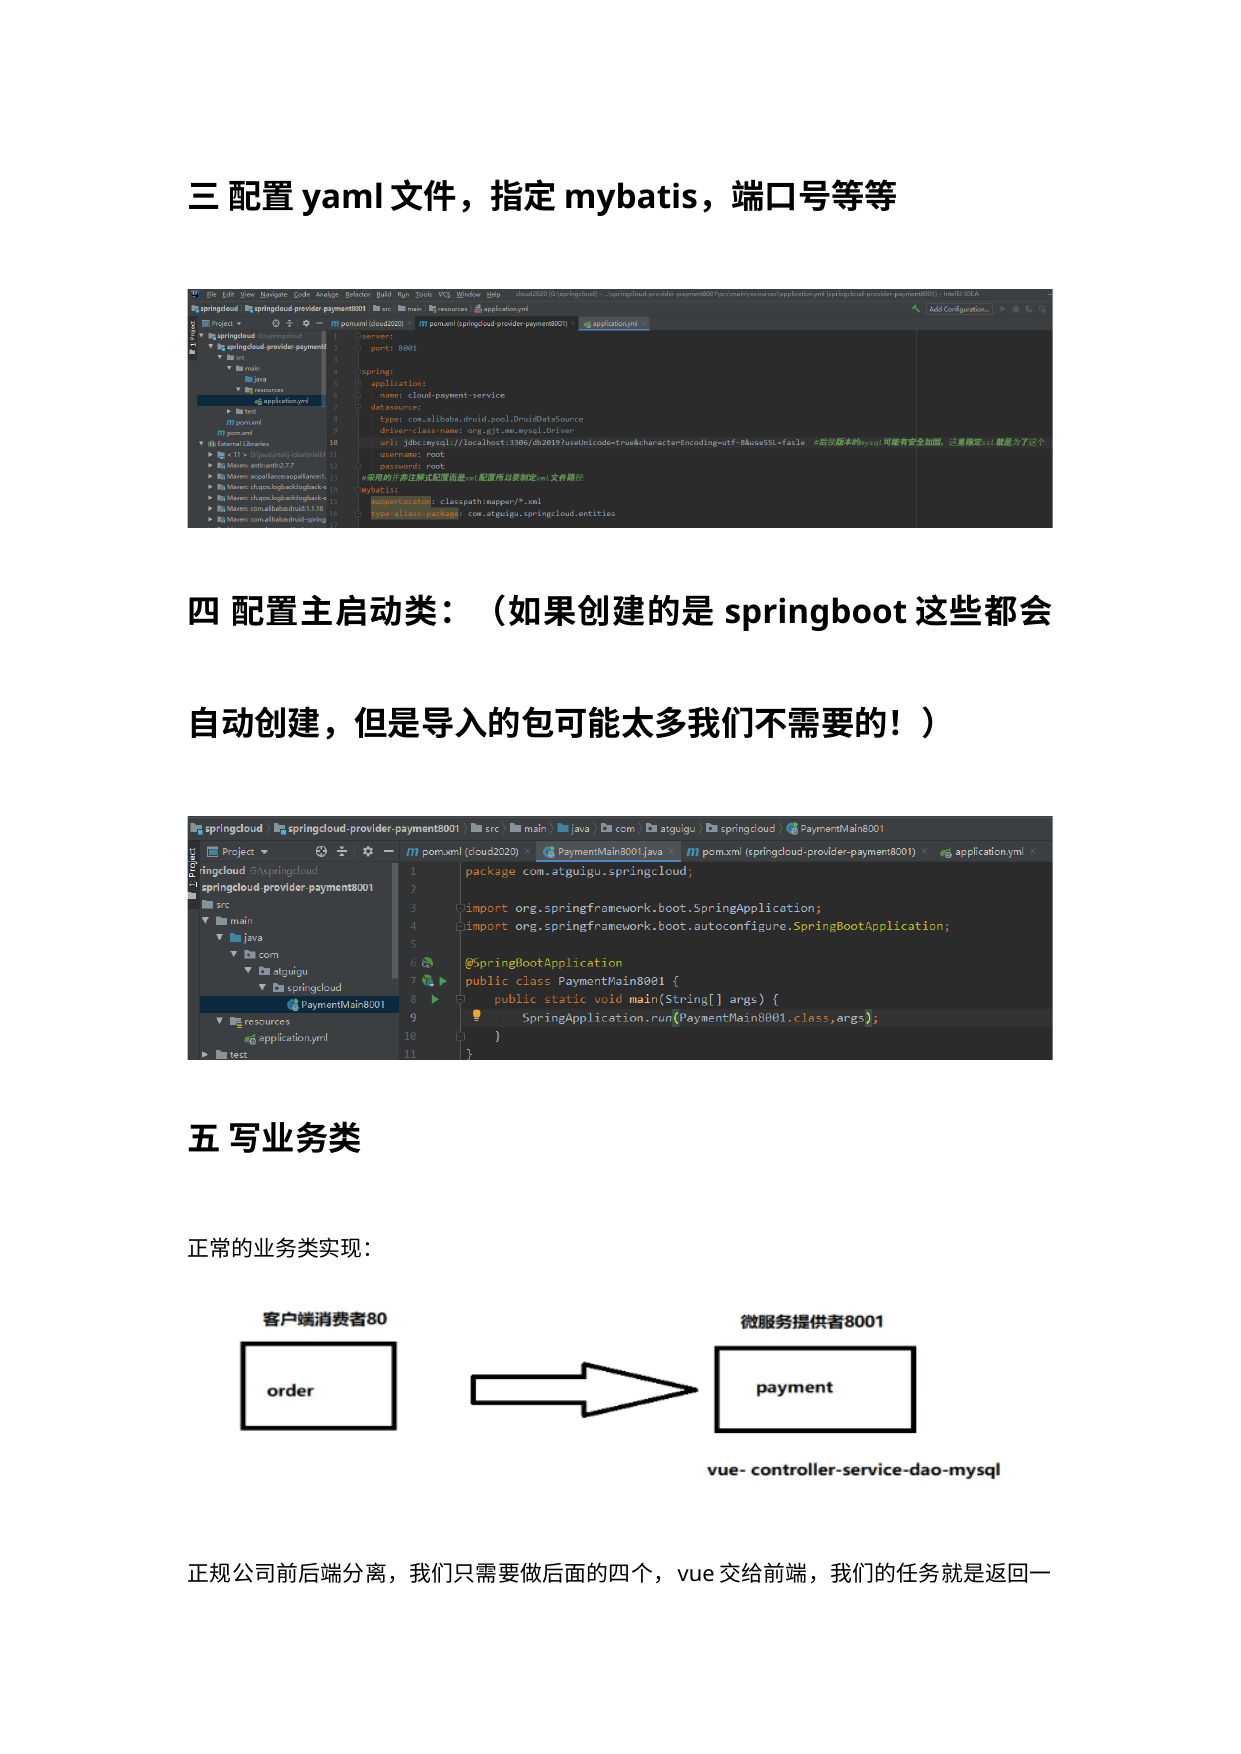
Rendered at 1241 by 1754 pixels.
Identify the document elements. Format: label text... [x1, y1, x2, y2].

subtitle 三 配置yaml文件，指定mybatis，端口号等等 [187, 162, 1053, 227]
text 正常的业务类实现： [187, 1230, 1053, 1262]
picture [187, 289, 1053, 528]
picture [187, 816, 1053, 1060]
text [187, 1555, 1053, 1588]
subtitle 四 配置主启动类：（如果创建的是springboot这些都会自动创建，但是导入的包可能太多我们不需要的！） [187, 576, 1053, 754]
picture [187, 1262, 1053, 1541]
subtitle 五 写业务类 [187, 1103, 1053, 1168]
